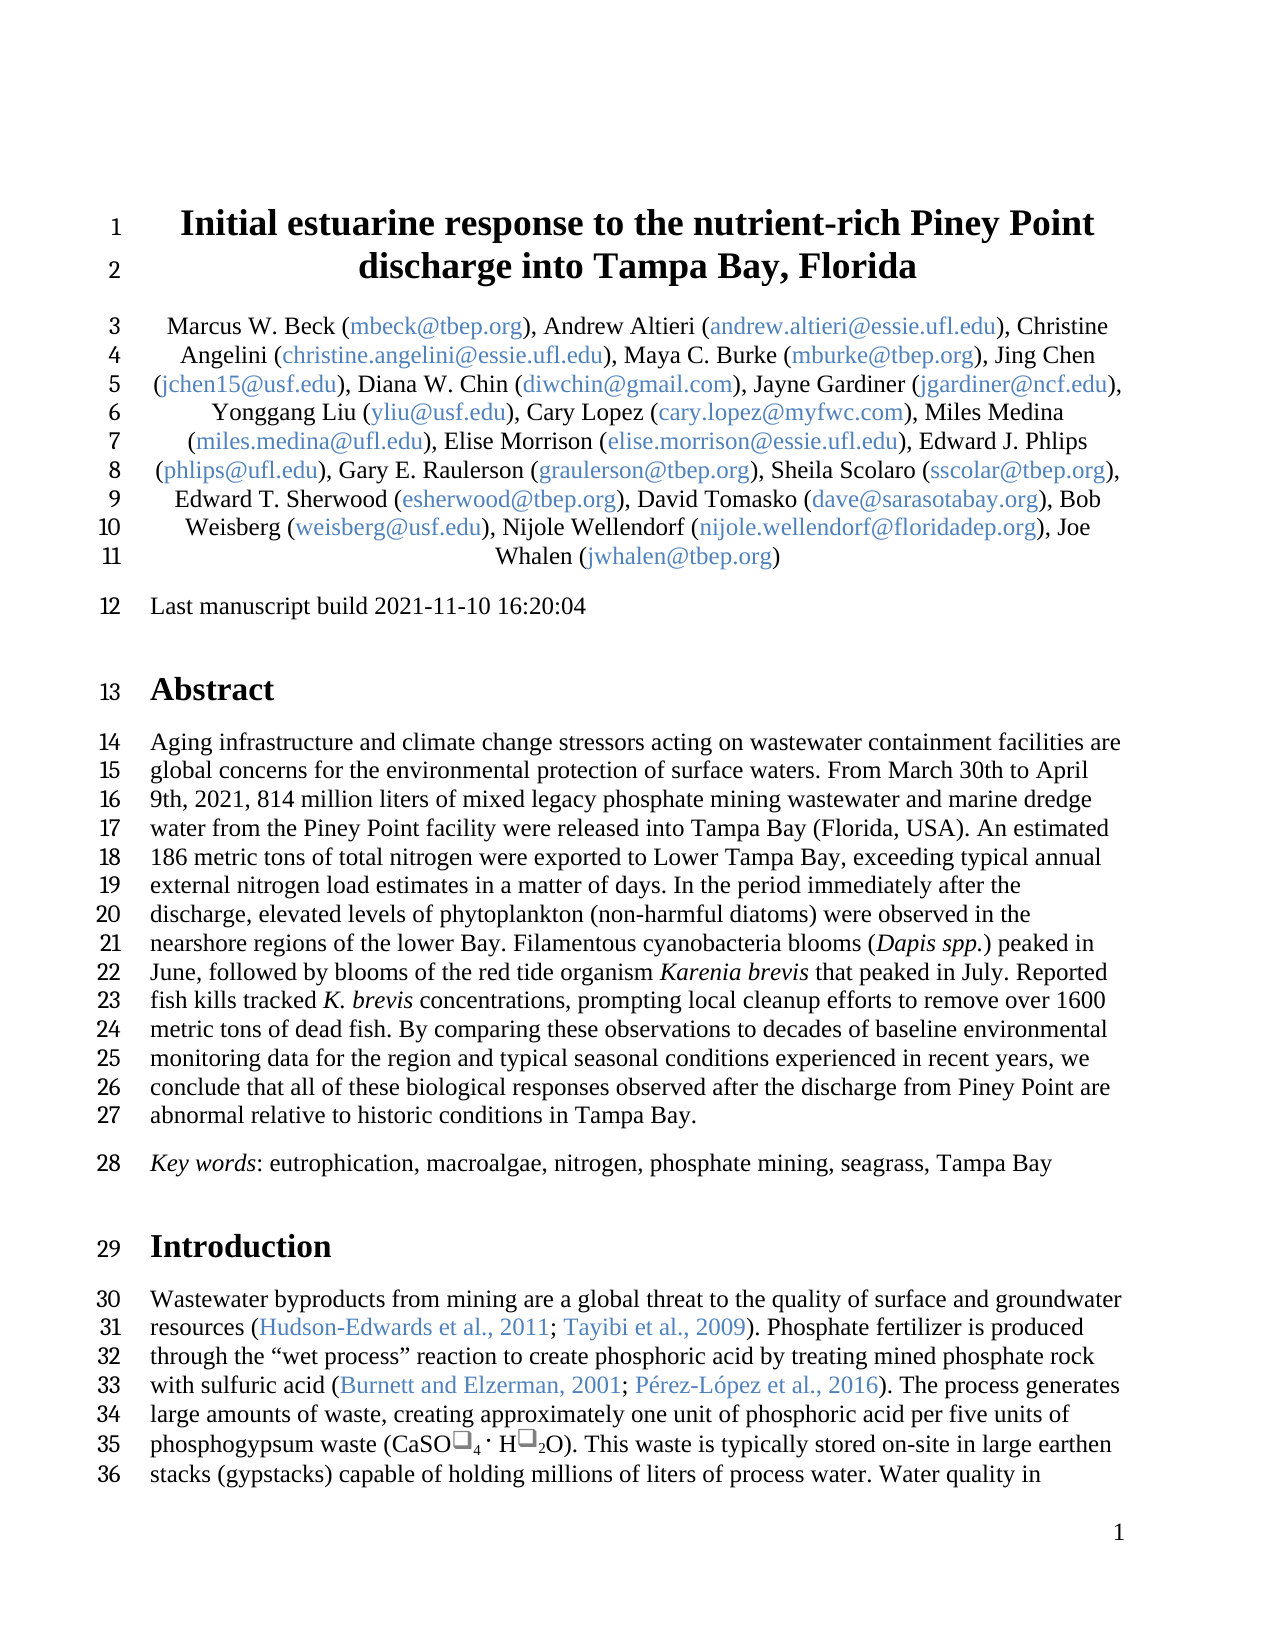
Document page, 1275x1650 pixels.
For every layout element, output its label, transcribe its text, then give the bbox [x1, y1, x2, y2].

title Initial estuarine response to the nutrient-rich Piney Point discharge into Tampa Bay, Florida [150, 200, 1125, 286]
subtitle Introduction [150, 1227, 1125, 1265]
text Last manuscript build 2021-11-10 16:20:04 [150, 591, 1125, 619]
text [150, 1284, 1125, 1488]
text Marcus W. Beck (mbeck@tbep.org), Andrew Altieri (andrew.altieri@essie.ufl.edu), Christine Angelini (christine.angelini@essie.ufl.edu), Maya C. Burke (mburke@tbep.org), Jing Chen (jchen15@usf.edu), Diana W. Chin (diwchin@gmail.com), Jayne Gardiner (jgardiner@ncf.edu), Yonggang Liu (yliu@usf.edu), Cary Lopez (cary.lopez@myfwc.com), Miles Medina (miles.medina@ufl.edu), Elise Morrison (elise.morrison@essie.ufl.edu), Edward J. Phlips (phlips@ufl.edu), Gary E. Raulerson (graulerson@tbep.org), Sheila Scolaro (sscolar@tbep.org), Edward T. Sherwood (esherwood@tbep.org), David Tomasko (dave@sarasotabay.org), Bob Weisberg (weisberg@usf.edu), Nijole Wellendorf (nijole.wellendorf@floridadep.org), Joe Whalen (jwhalen@tbep.org) [150, 311, 1125, 570]
text Aging infrastructure and climate change stressors acting on wastewater containment facilities are global concerns for the environmental protection of surface waters. From March 30th to April 9th, 2021, 814 million liters of mixed legacy phosphate mining wastewater and marine dredge water from the Piney Point facility were released into Tampa Bay (Florida, USA). An estimated 186 metric tons of total nitrogen were exported to Lower Tampa Bay, exceeding typical annual external nitrogen load estimates in a matter of days. In the period immediately after the discharge, elevated levels of phytoplankton (non-harmful diatoms) were observed in the nearshore regions of the lower Bay. Filamentous cyanobacteria blooms (Dapis spp.) peaked in June, followed by blooms of the red tide organism Karenia brevis that peaked in July. Reported fish kills tracked K. brevis concentrations, prompting local cleanup efforts to remove over 1600 metric tons of dead fish. By comparing these observations to decades of baseline environmental monitoring data for the region and typical seasonal conditions experienced in recent years, we conclude that all of these biological responses observed after the discharge from Piney Point are abnormal relative to historic conditions in Tampa Bay. [150, 727, 1125, 1129]
subtitle Abstract [150, 669, 1125, 708]
text Key words: eutrophication, macroalgae, nitrogen, phosphate mining, seagrass, Tampa Bay [150, 1148, 1125, 1177]
